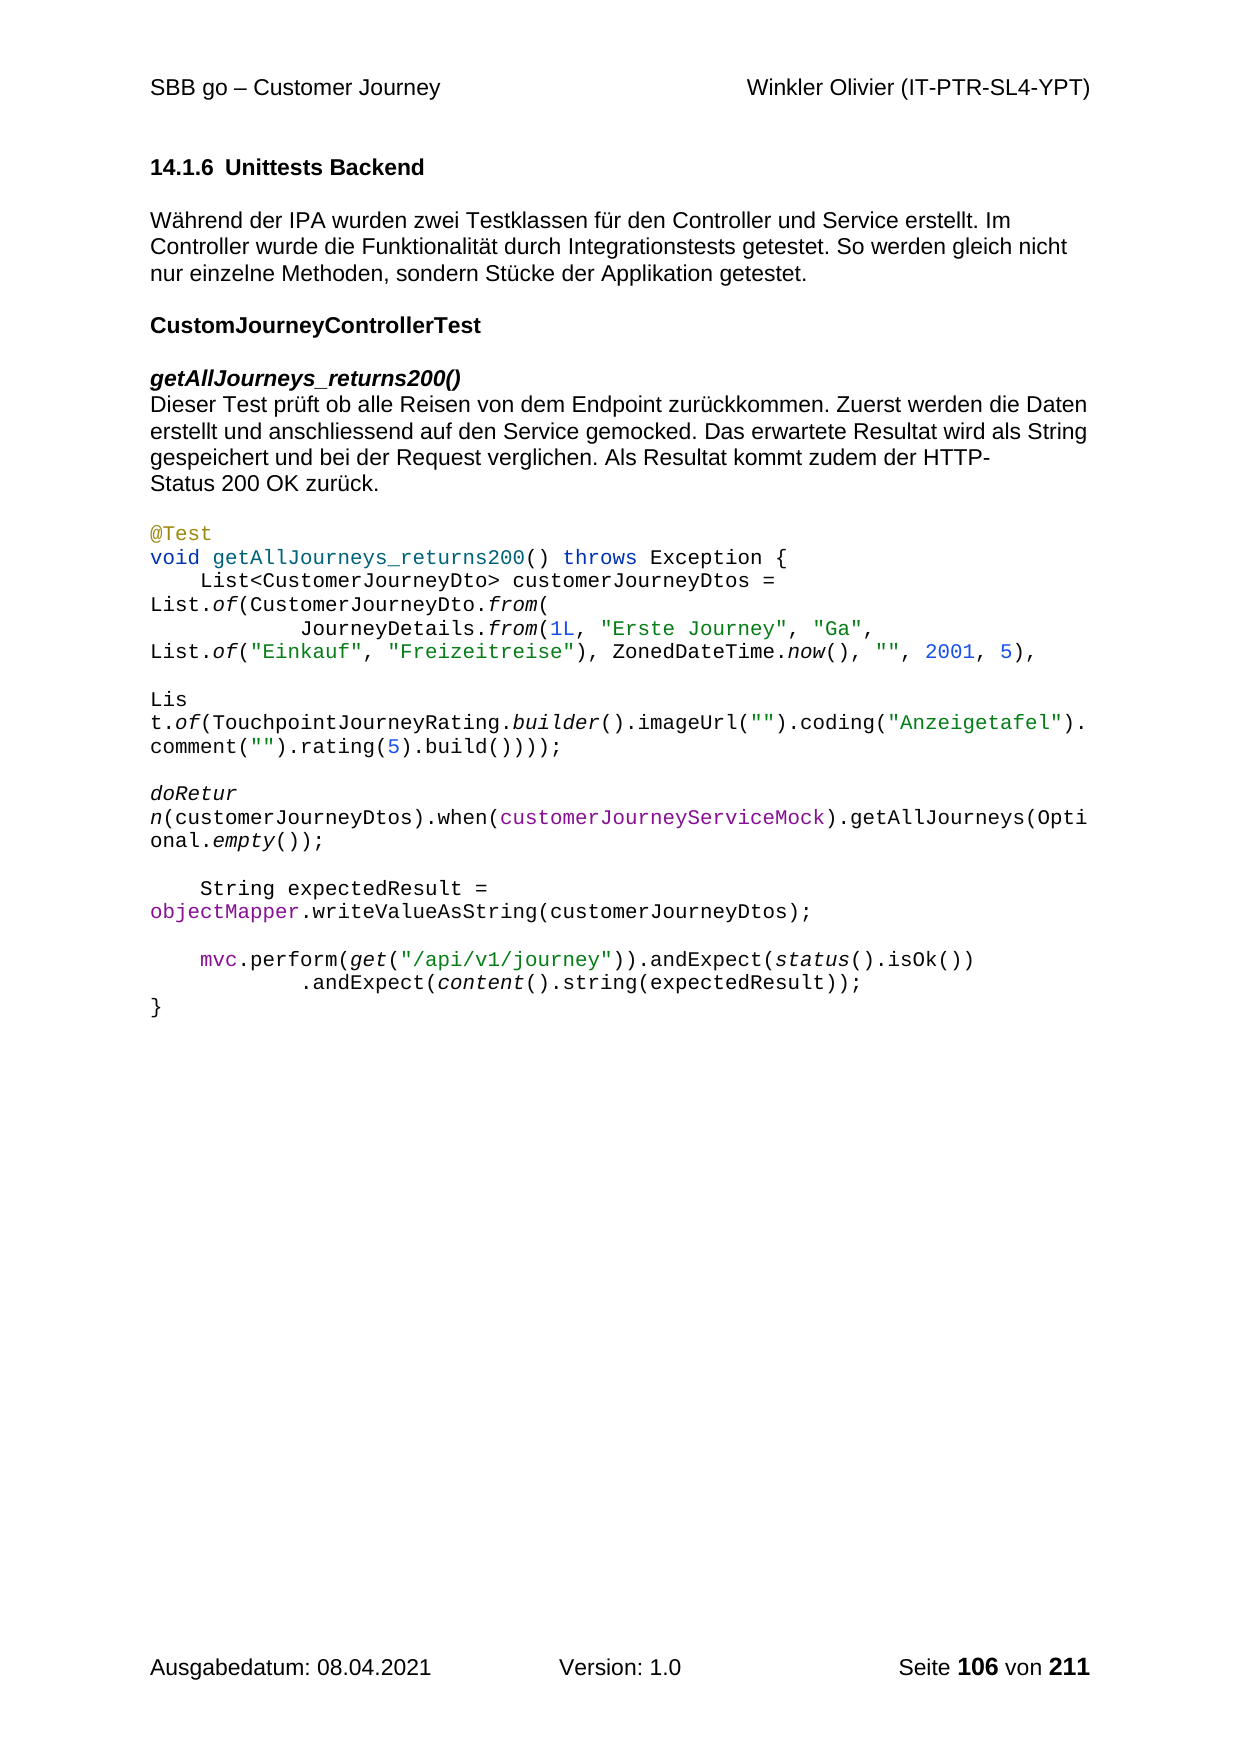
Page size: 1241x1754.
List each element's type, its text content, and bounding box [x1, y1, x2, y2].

text Dieser Test prüft ob alle Reisen von dem Endpoint zurückkommen. Zuerst werden die Daten erstellt und anschliessend auf den Service gemocked. Das erwartete Resultat wird als String gespeichert und bei der Request verglichen. Als Resultat kommt zudem der HTTP- [150, 391, 1090, 470]
text @Test void getAllJourneys_returns200() throws Exception { List<CustomerJourneyDto> customerJourneyDtos = List.of(CustomerJourneyDto.from( JourneyDetails.from(1L, "Erste Journey", "Ga", List.of("Einkauf", "Freizeitreise"), ZonedDateTime.now(), "", 2001, 5), List.of(TouchpointJourneyRating.builder().imageUrl("").coding("Anzeigetafel").comment("").rating(5).build()))); doReturn(customerJourneyDtos).when(customerJourneyServiceMock).getAllJourneys(Optional.empty()); String expectedResult = objectMapper.writeValueAsString(customerJourneyDtos); mvc.perform(get("/api/v1/journey")).andExpect(status().isOk()) .andExpect(content().string(expectedResult)); } [150, 523, 1090, 1020]
text Status 200 OK zurück. [150, 470, 1090, 497]
text Während der IPA wurden zwei Testklassen für den Controller und Service erstellt. Im Controller wurde die Funktionalität durch Integrationstests getestet. So werden gleich nicht nur einzelne Methoden, sondern Stücke der Applikation getestet. [150, 207, 1090, 286]
subtitle Unittests Backend [150, 154, 1090, 181]
text getAllJourneys_returns200() [150, 365, 1090, 391]
text CustomJourneyControllerTest [150, 312, 1090, 339]
